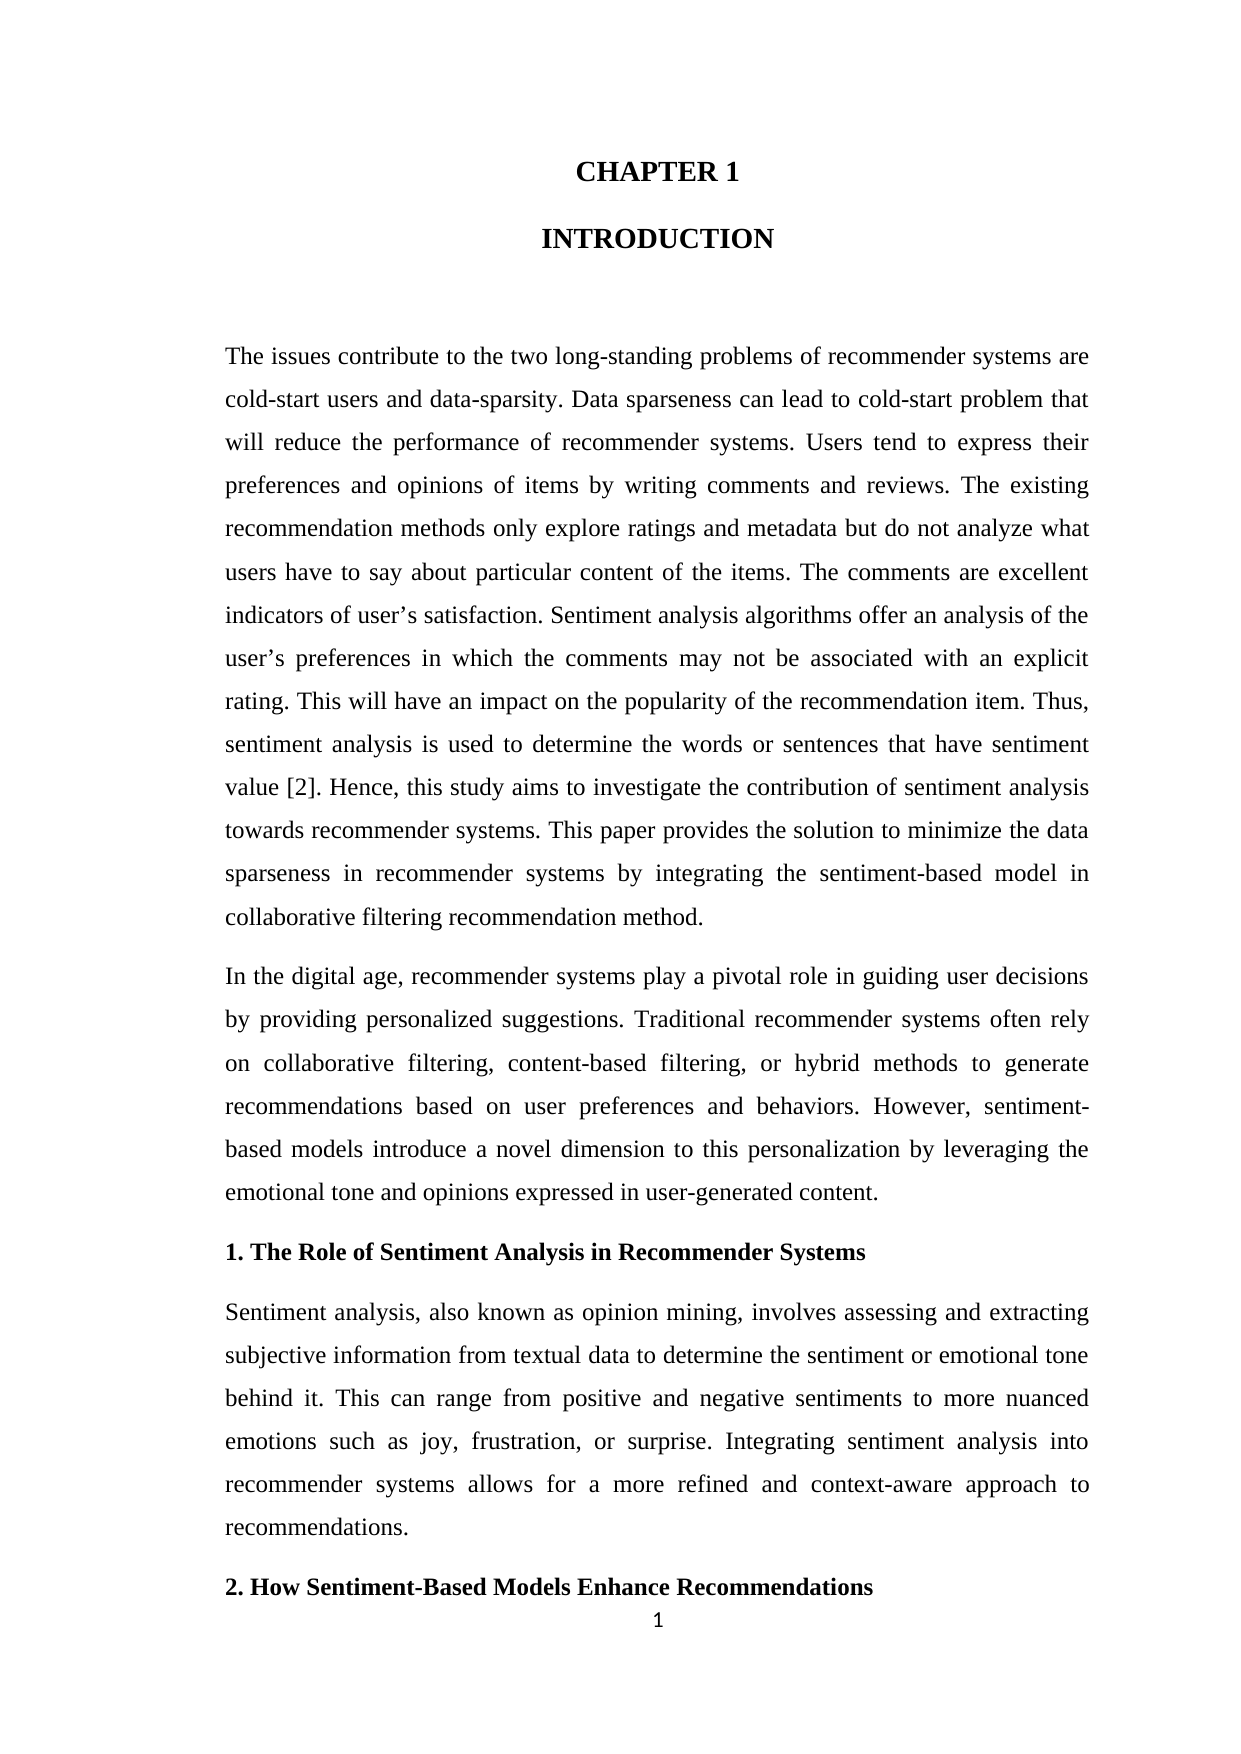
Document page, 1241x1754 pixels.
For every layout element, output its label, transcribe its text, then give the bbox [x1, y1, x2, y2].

text In the digital age, recommender systems play a pivotal role in guiding user decisions by providing personalized suggestions. Traditional recommender systems often rely on collaborative filtering, content-based filtering, or hybrid methods to generate recommendations based on user preferences and behaviors. However, sentiment-based models introduce a novel dimension to this personalization by leveraging the emotional tone and opinions expressed in user-generated content. [225, 961, 1090, 1206]
subtitle CHAPTER 1 [225, 154, 1090, 188]
text 1. The Role of Sentiment Analysis in Recommender Systems [225, 1237, 1090, 1266]
subtitle INTRODUCTION [225, 221, 1090, 255]
text The issues contribute to the two long-standing problems of recommender systems are cold-start users and data-sparsity. Data sparseness can lead to cold-start problem that will reduce the performance of recommender systems. Users tend to express their preferences and opinions of items by writing comments and reviews. The existing recommendation methods only explore ratings and metadata but do not analyze what users have to say about particular content of the items. The comments are excellent indicators of user’s satisfaction. Sentiment analysis algorithms offer an analysis of the user’s preferences in which the comments may not be associated with an explicit rating. This will have an impact on the popularity of the recommendation item. Thus, sentiment analysis is used to determine the words or sentences that have sentiment value [2]. Hence, this study aims to investigate the contribution of sentiment analysis towards recommender systems. This paper provides the solution to minimize the data sparseness in recommender systems by integrating the sentiment-based model in collaborative filtering recommendation method. [225, 341, 1090, 930]
text 2. How Sentiment-Based Models Enhance Recommendations [225, 1572, 1090, 1601]
text Sentiment analysis, also known as opinion mining, involves assessing and extracting subjective information from textual data to determine the sentiment or emotional tone behind it. This can range from positive and negative sentiments to more nuanced emotions such as joy, frustration, or surprise. Integrating sentiment analysis into recommender systems allows for a more refined and context-aware approach to recommendations. [225, 1297, 1090, 1541]
